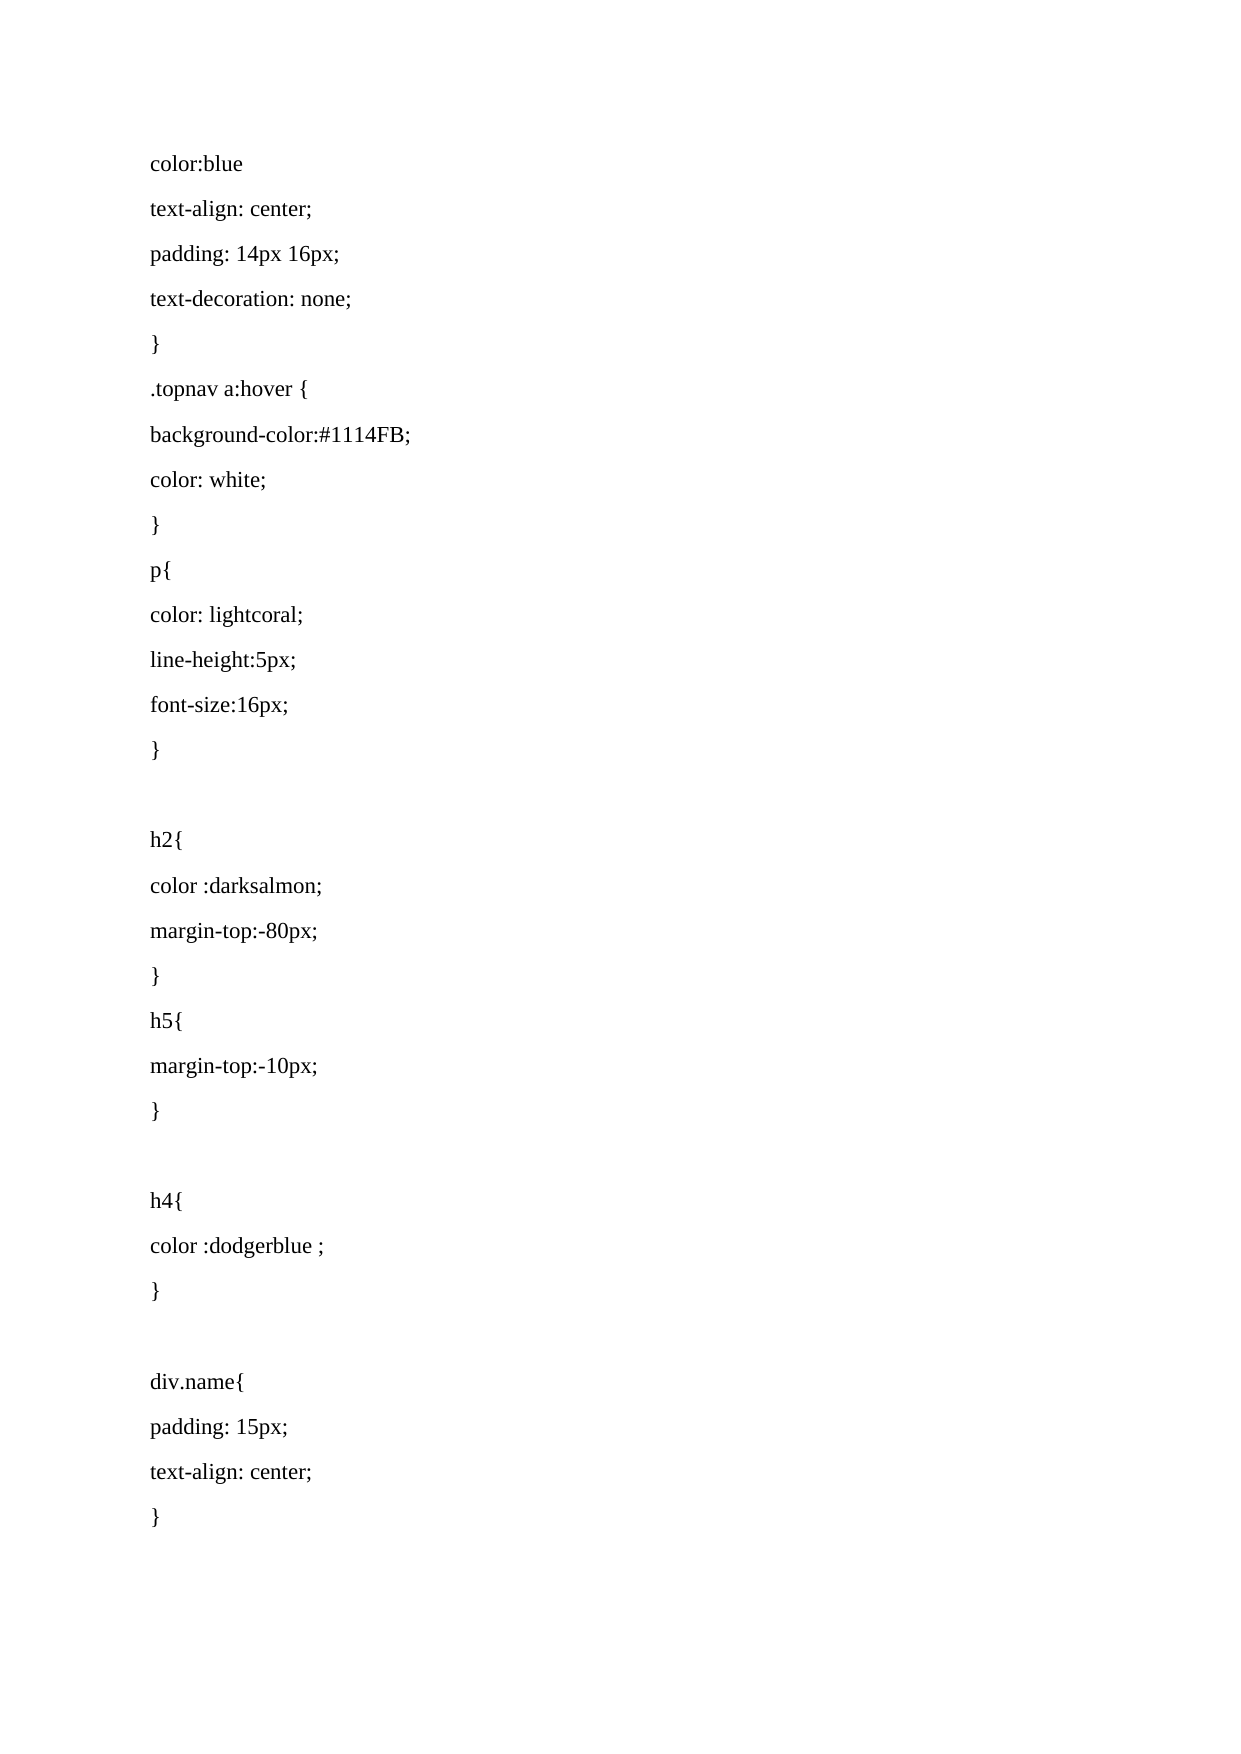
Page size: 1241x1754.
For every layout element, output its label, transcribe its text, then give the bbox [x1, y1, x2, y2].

text } [150, 1503, 1090, 1529]
text } [150, 1097, 1090, 1123]
text h4{ [150, 1187, 1090, 1214]
text } [150, 330, 1090, 357]
text color :dodgerblue ; [150, 1232, 1090, 1259]
text div.name{ [150, 1368, 1090, 1394]
text h5{ [150, 1007, 1090, 1033]
text font-size:16px; [150, 691, 1090, 718]
text text-decoration: none; [150, 285, 1090, 312]
text padding: 14px 16px; [150, 240, 1090, 267]
text text-align: center; [150, 1458, 1090, 1484]
text p{ [150, 556, 1090, 582]
text h2{ [150, 827, 1090, 853]
text text-align: center; [150, 195, 1090, 221]
text background-color:#1114FB; [150, 421, 1090, 447]
text color:blue [150, 150, 1090, 176]
text } [150, 1278, 1090, 1304]
text } [150, 511, 1090, 537]
text .topnav a:hover { [150, 376, 1090, 402]
text line-height:5px; [150, 646, 1090, 672]
text padding: 15px; [150, 1413, 1090, 1439]
text color: white; [150, 466, 1090, 492]
text color: lightcoral; [150, 601, 1090, 627]
text margin-top:-10px; [150, 1052, 1090, 1078]
text margin-top:-80px; [150, 917, 1090, 943]
text } [150, 962, 1090, 988]
text } [150, 736, 1090, 763]
text color :darksalmon; [150, 872, 1090, 898]
